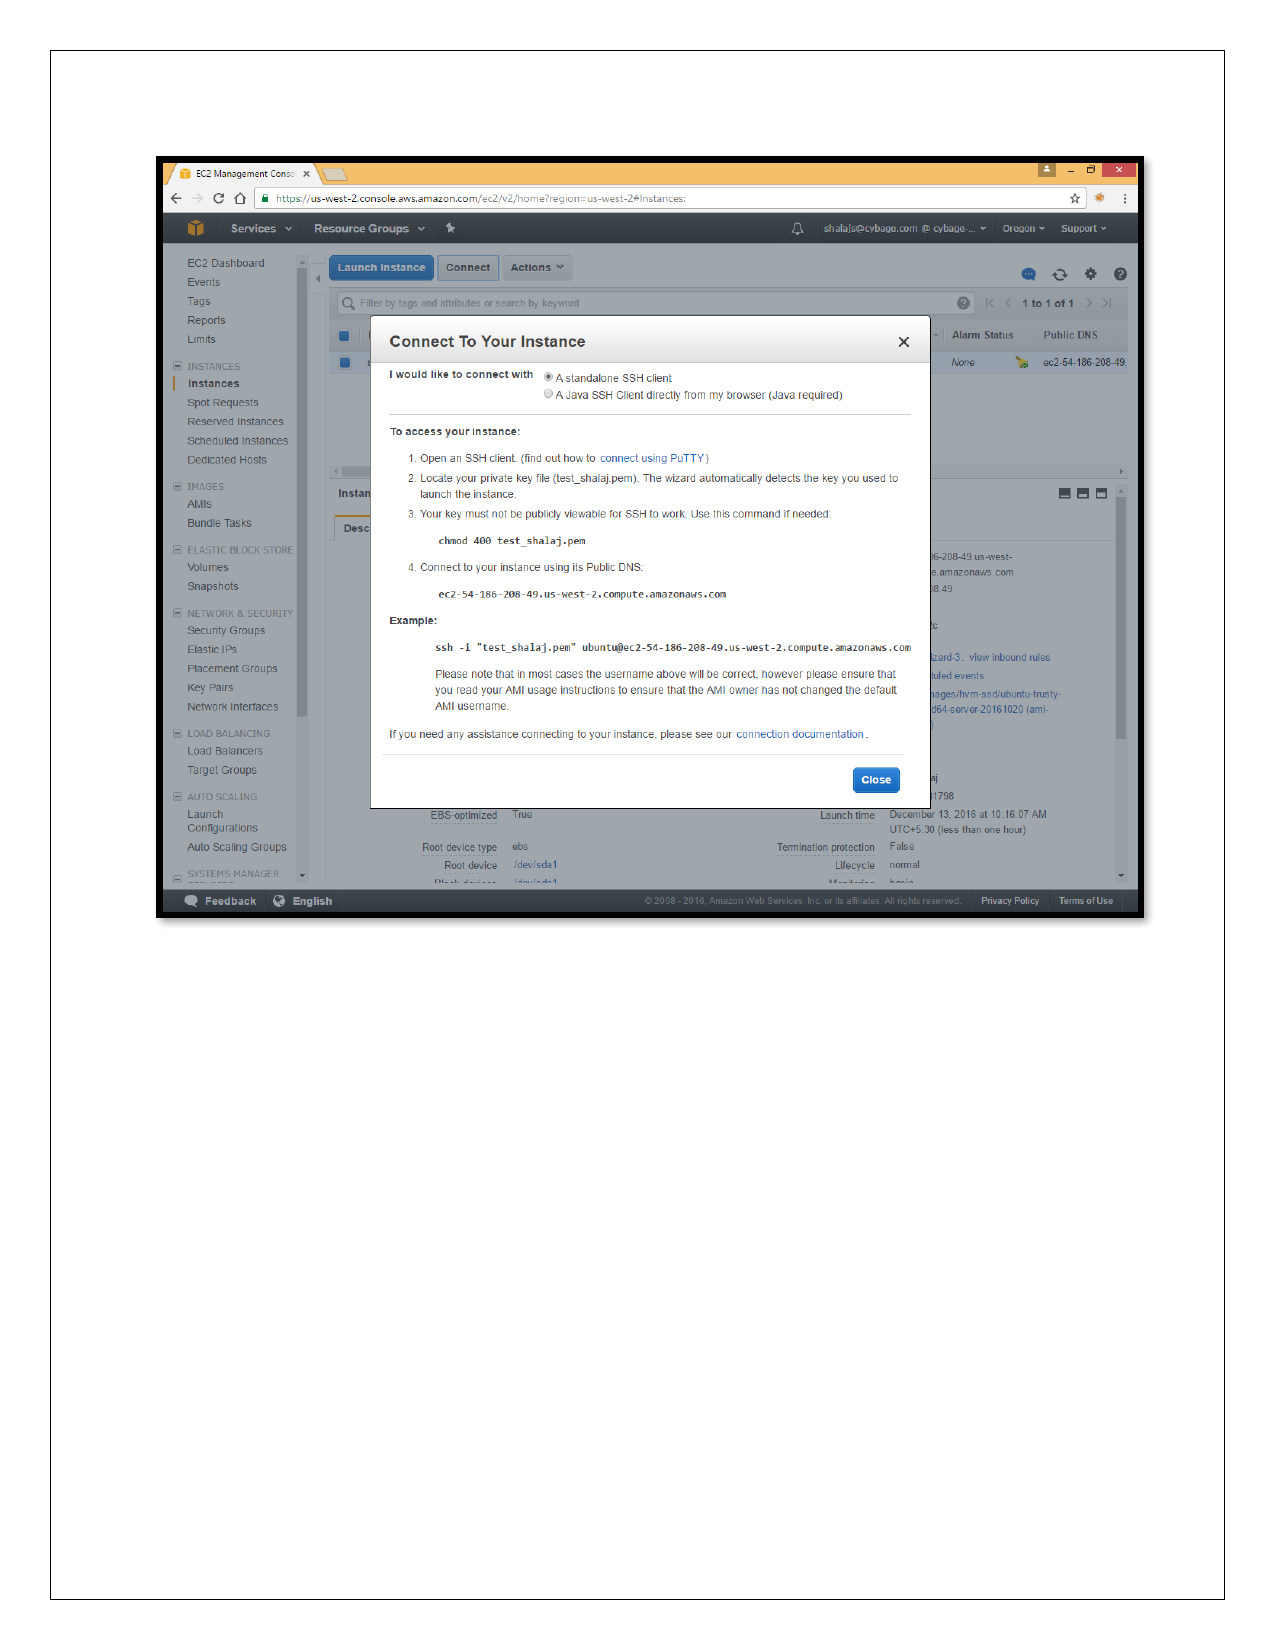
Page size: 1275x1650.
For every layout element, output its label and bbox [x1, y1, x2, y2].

picture [163, 163, 1138, 912]
